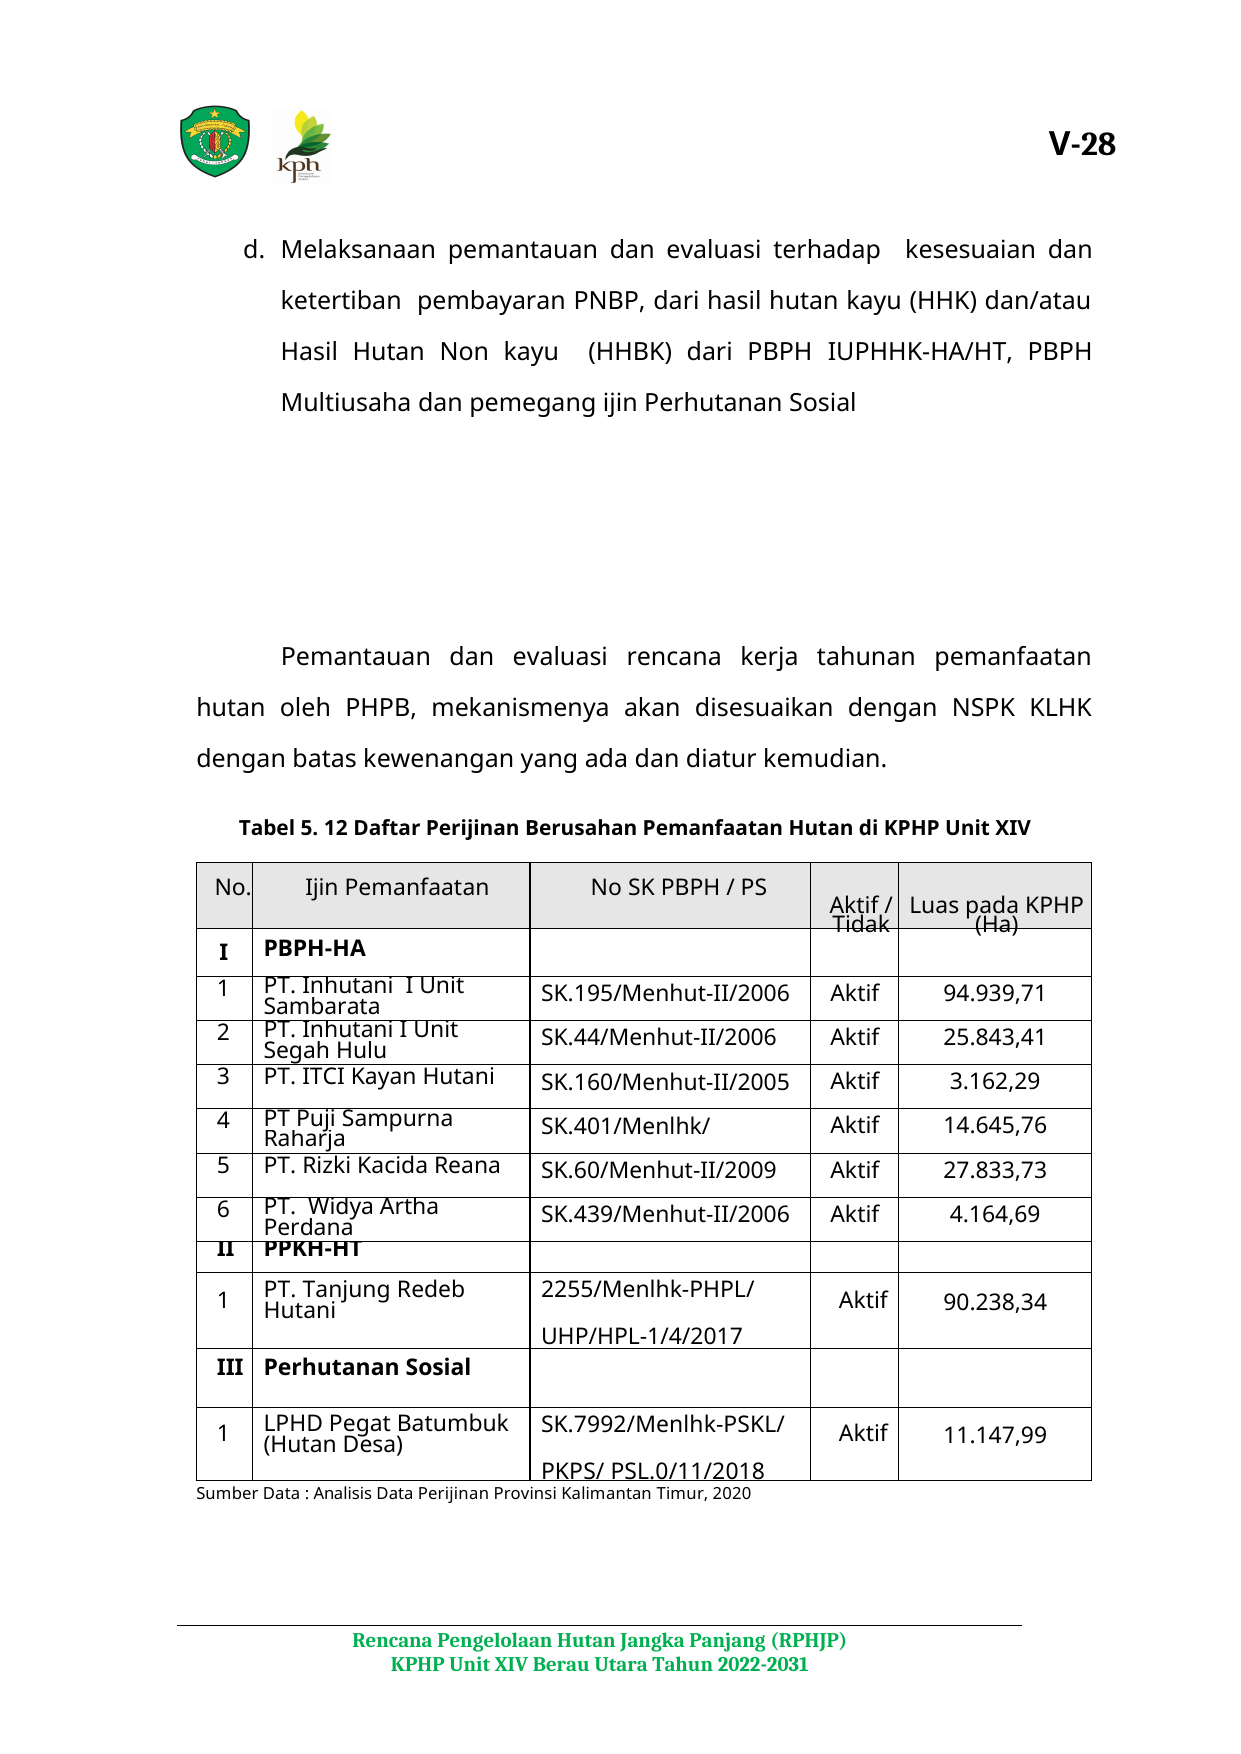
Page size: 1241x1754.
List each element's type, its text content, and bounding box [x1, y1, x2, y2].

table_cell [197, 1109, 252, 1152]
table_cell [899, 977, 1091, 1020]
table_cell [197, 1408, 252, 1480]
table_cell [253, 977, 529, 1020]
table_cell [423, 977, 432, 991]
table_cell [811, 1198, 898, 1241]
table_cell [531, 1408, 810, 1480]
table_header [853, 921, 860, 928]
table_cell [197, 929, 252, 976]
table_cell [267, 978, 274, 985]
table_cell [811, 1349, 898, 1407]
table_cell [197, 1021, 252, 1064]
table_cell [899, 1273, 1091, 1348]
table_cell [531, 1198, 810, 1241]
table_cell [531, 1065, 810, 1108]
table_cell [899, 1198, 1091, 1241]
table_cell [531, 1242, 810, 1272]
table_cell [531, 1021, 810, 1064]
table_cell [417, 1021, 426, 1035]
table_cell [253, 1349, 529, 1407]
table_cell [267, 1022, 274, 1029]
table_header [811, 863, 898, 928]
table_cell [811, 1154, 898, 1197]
list Pemantauan dan evaluasi rencana kerja tahunan pemanfaatan hutan oleh PHPB, mekanismenya akan disesuaikan dengan NSPK KLHK dengan batas kewenangan yang ada dan diatur kemudian. [196, 639, 1093, 775]
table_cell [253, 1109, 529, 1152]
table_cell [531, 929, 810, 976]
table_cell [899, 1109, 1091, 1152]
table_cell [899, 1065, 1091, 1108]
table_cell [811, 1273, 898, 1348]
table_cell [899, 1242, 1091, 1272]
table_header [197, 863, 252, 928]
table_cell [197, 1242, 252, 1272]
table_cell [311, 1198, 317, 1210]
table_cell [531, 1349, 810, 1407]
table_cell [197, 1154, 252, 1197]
text Tabel 5. 12 Daftar Perijinan Berusahan Pemanfaatan Hutan di KPHP Unit XIV [177, 813, 1092, 841]
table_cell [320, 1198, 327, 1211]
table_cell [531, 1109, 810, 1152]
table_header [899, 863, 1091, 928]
picture [273, 108, 334, 184]
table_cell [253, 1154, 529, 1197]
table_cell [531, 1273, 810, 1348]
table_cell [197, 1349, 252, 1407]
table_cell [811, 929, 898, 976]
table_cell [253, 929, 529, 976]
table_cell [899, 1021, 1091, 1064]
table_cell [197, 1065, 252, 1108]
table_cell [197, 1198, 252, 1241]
list Melaksanaan pemantauan dan evaluasi terhadap kesesuaian dan ketertiban pembayaran PNBP, dari hasil hutan kayu (HHK) dan/atau Hasil Hutan Non kayu (HHBK) dari PBPH IUPHHK-HA/HT, PBPH Multiusaha dan pemegang ijin Perhutanan Sosial [243, 232, 1093, 419]
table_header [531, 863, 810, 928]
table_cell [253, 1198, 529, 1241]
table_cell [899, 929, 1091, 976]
picture [177, 103, 253, 179]
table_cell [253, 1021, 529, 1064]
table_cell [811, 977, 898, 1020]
list Sumber Data : Analisis Data Perijinan Provinsi Kalimantan Timur, 2020 [196, 1481, 1093, 1504]
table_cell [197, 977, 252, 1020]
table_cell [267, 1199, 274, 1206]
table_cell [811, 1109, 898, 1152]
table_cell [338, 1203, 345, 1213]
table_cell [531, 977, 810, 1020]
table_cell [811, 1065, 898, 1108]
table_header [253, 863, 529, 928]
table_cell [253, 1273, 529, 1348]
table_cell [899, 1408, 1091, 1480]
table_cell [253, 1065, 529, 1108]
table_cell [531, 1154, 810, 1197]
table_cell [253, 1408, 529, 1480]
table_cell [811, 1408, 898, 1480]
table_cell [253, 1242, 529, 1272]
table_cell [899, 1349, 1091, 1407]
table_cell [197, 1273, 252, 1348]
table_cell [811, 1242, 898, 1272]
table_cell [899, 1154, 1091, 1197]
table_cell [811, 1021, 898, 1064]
